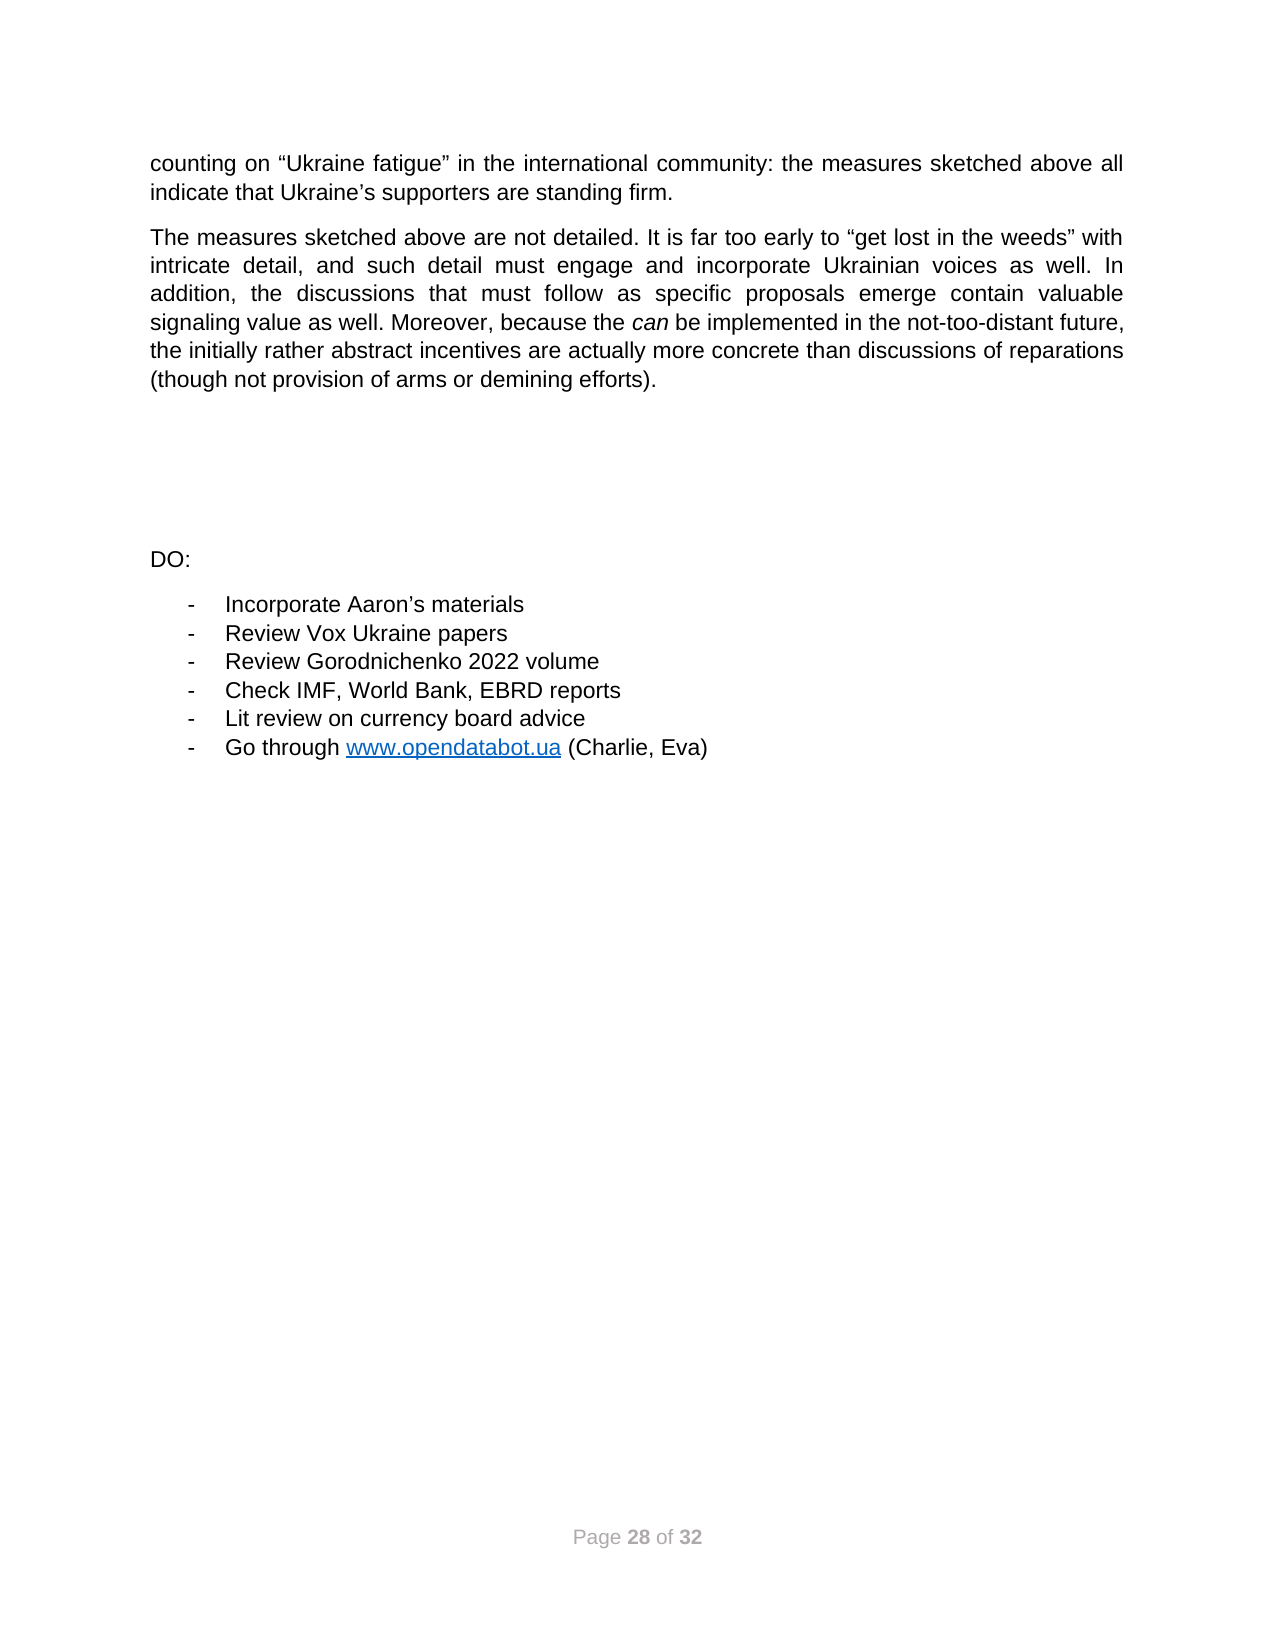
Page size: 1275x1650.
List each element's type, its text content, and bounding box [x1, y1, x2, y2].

text The measures sketched above are not detailed. It is far too early to “get lost in the weeds” with intricate detail, and such detail must engage and incorporate Ukrainian voices as well. In addition, the discussions that must follow as specific proposals emerge contain valuable signaling value as well. Moreover, because the can be implemented in the not-too-distant future, the initially rather abstract incentives are actually more concrete than discussions of reparations (though not provision of arms or demining efforts). [150, 223, 1125, 392]
list Go through www.opendatabot.ua (Charlie, Eva) [187, 733, 1125, 760]
list Check IMF, World Bank, EBRD reports [187, 677, 1125, 703]
list Lit review on currency board advice [187, 705, 1125, 731]
list Review Vox Ukraine papers [187, 620, 1125, 646]
list Review Gorodnichenko 2022 volume [187, 648, 1125, 674]
list Incorporate Aaron’s materials [187, 591, 1125, 618]
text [150, 150, 1125, 205]
text DO: [150, 546, 1125, 572]
